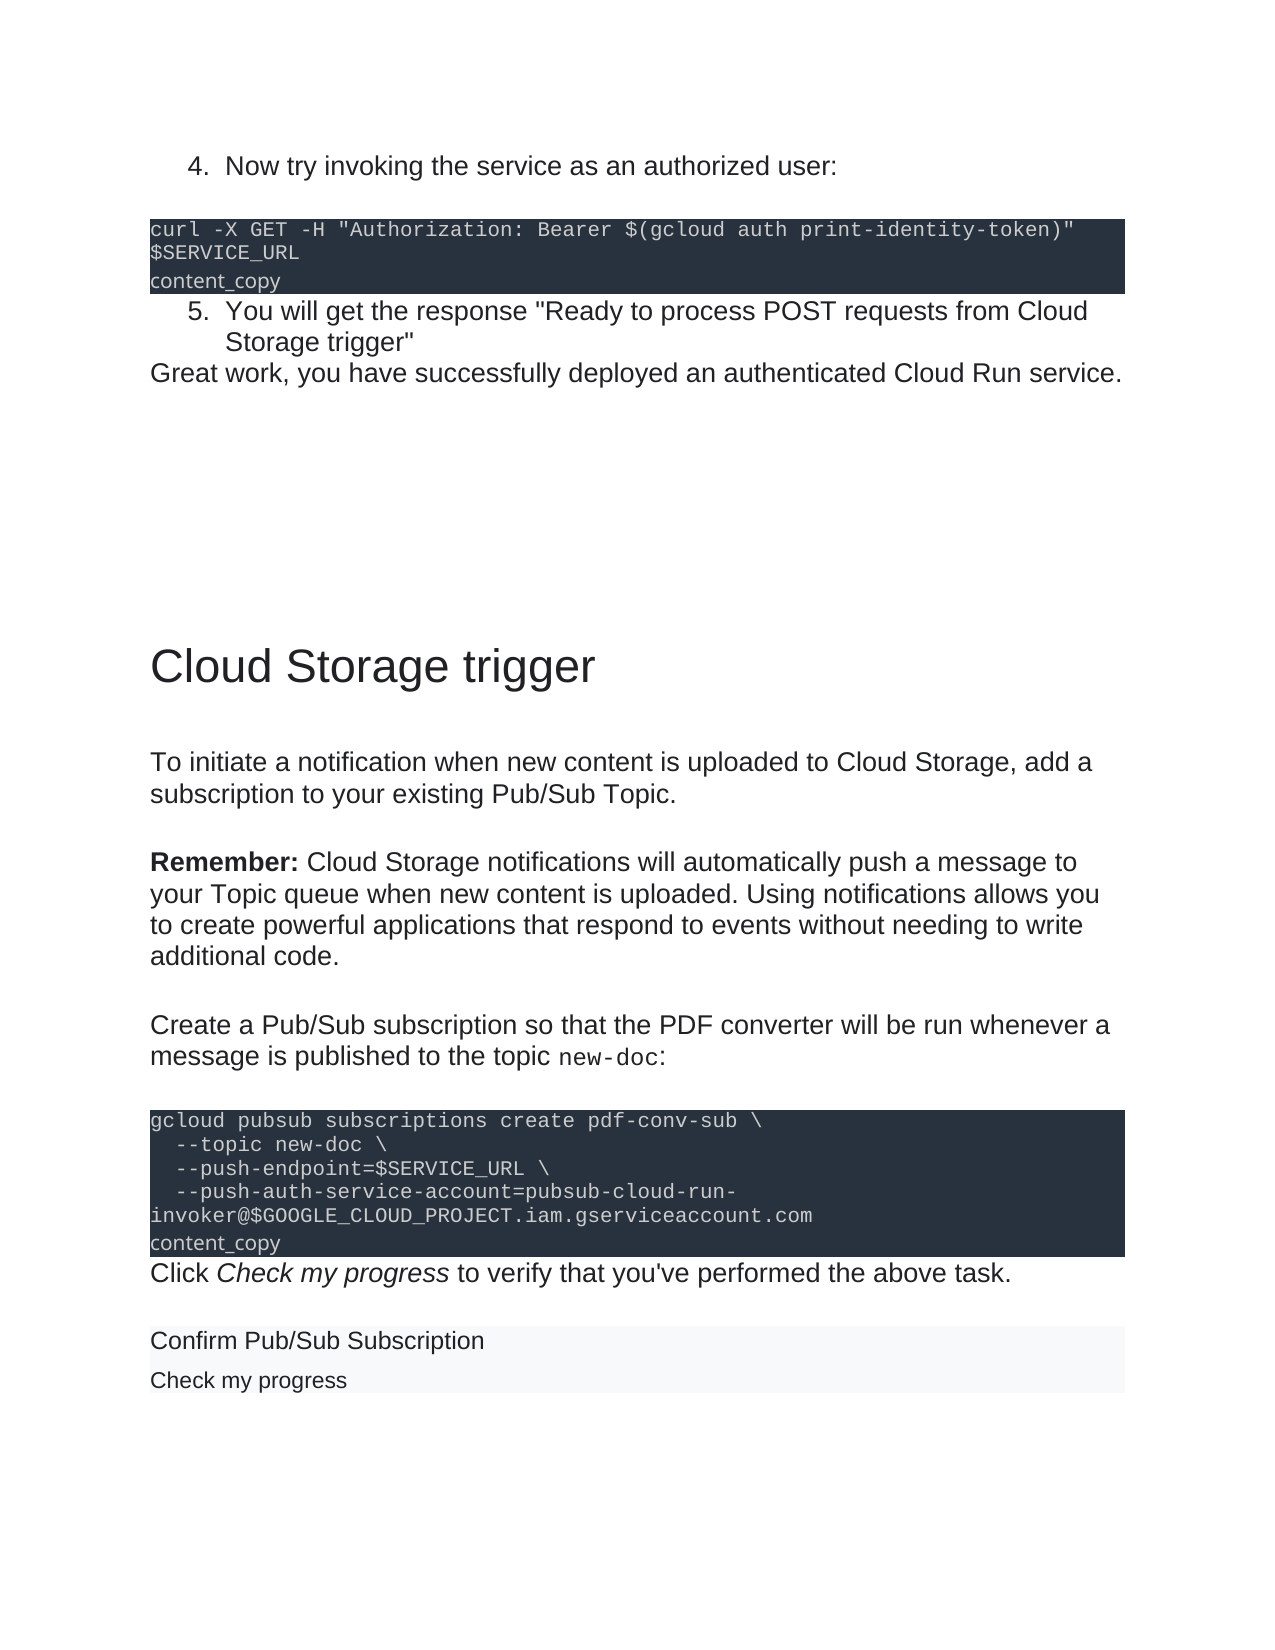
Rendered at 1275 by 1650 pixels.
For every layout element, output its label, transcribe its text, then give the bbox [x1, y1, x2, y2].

text Create a Pub/Sub subscription so that the PDF converter will be run whenever a message is published to the topic new-doc: [150, 1009, 1125, 1073]
text content_copy [150, 266, 1125, 294]
text gcloud pubsub subscriptions create pdf-conv-sub \ [150, 1110, 1125, 1134]
text --push-endpoint=$SERVICE_URL \ [150, 1158, 1125, 1181]
list Now try invoking the service as an authorized user: [187, 150, 1125, 181]
text Check my progress [150, 1367, 1125, 1393]
list You will get the response "Ready to process POST requests from Cloud Storage trigger" [187, 294, 1125, 357]
text --topic new-doc \ [150, 1134, 1125, 1158]
text Great work, you have successfully deployed an authenticated Cloud Run service. [150, 357, 1125, 388]
text Remember: Cloud Storage notifications will automatically push a message to your Topic queue when new content is uploaded. Using notifications allows you to create powerful applications that respond to events without needing to write additional code. [150, 846, 1125, 971]
text content_copy [150, 1228, 1125, 1257]
text curl -X GET -H "Authorization: Bearer $(gcloud auth print-identity-token)" $SERVICE_URL [150, 219, 1125, 266]
text --push-auth-service-account=pubsub-cloud-run-invoker@$GOOGLE_CLOUD_PROJECT.iam.gserviceaccount.com [150, 1181, 1125, 1228]
text Click Check my progress to verify that you've performed the above task. [150, 1257, 1125, 1288]
text Confirm Pub/Sub Subscription [150, 1326, 1125, 1354]
text To initiate a notification when new content is uploaded to Cloud Storage, add a subscription to your existing Pub/Sub Topic. [150, 746, 1125, 809]
subtitle Cloud Storage trigger [150, 638, 1125, 692]
